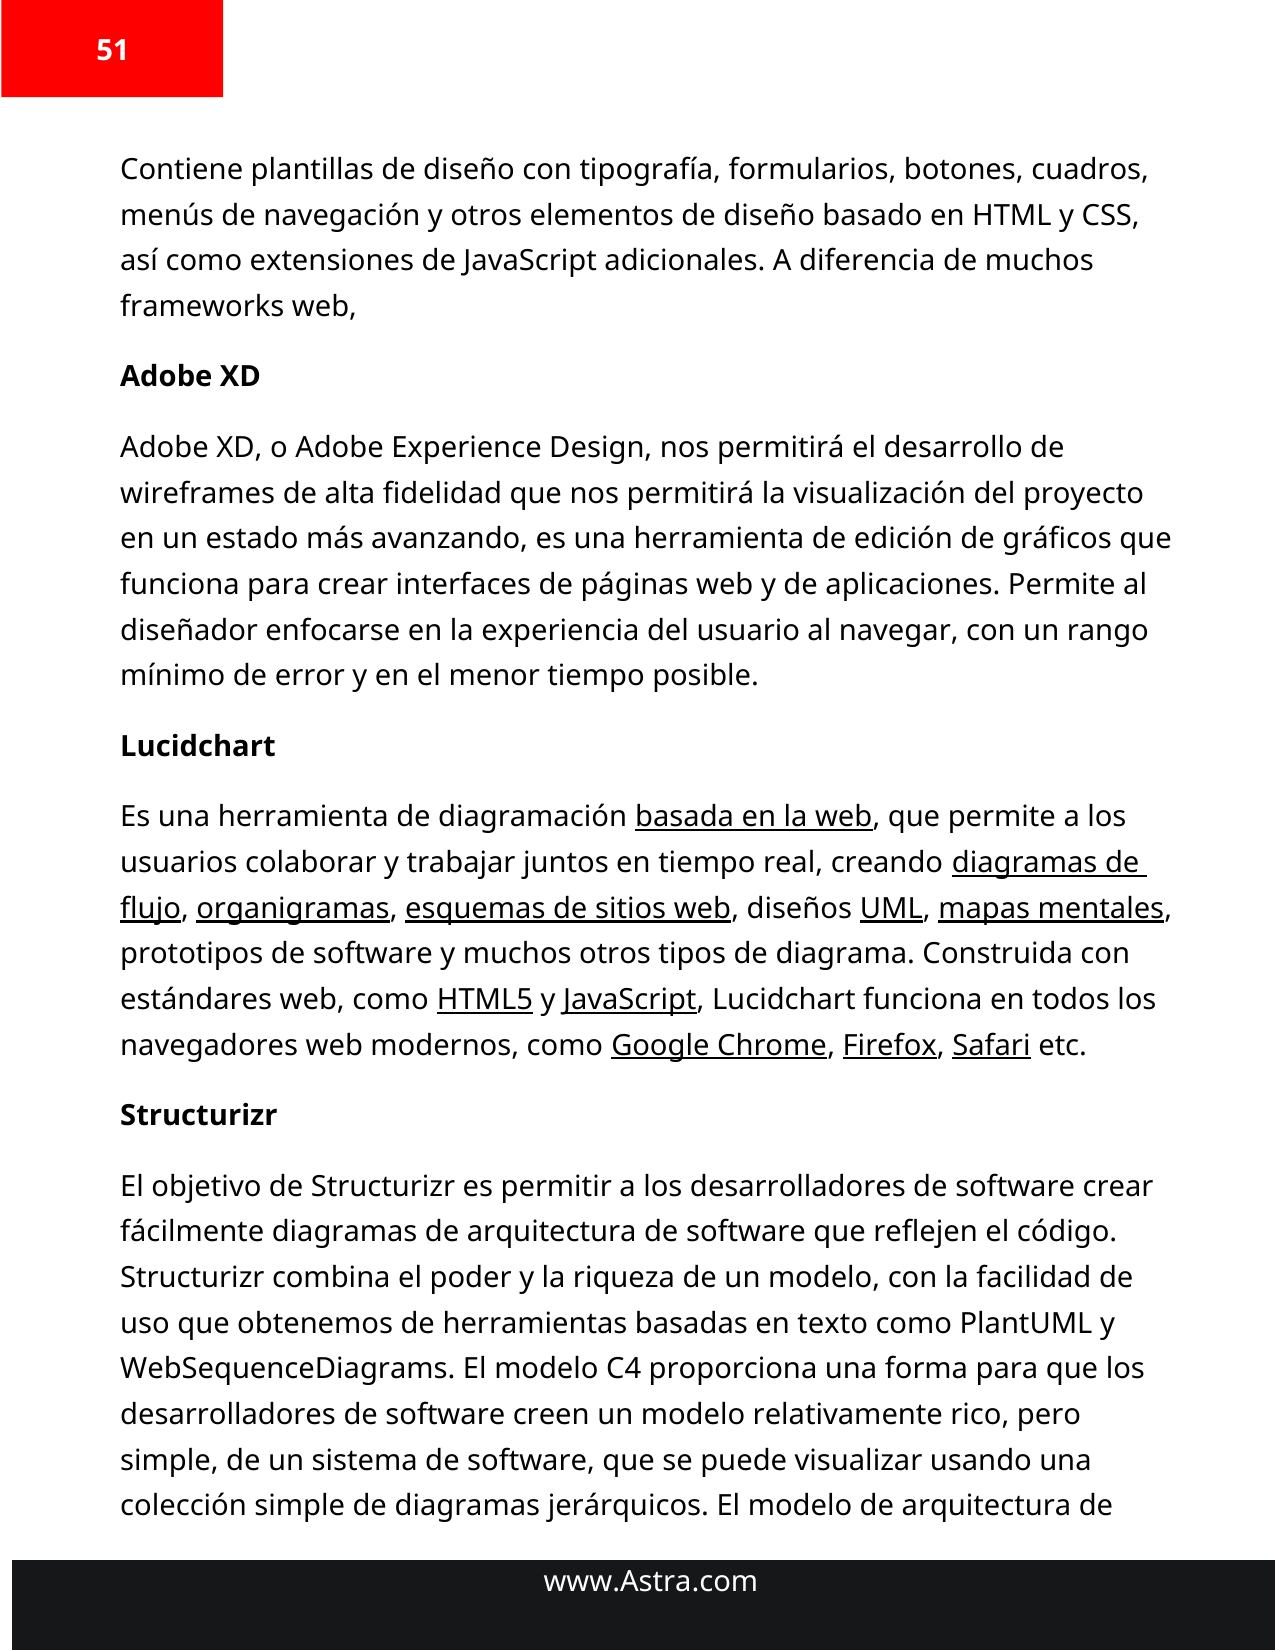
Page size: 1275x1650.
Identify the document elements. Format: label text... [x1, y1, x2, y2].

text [120, 1165, 1181, 1524]
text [120, 148, 1181, 325]
text Adobe XD [120, 356, 1181, 395]
text Adobe XD, o Adobe Experience Design, nos permitirá el desarrollo de wireframes de alta fidelidad que nos permitirá la visualización del proyecto en un estado más avanzando, es una herramienta de edición de gráficos que funciona para crear interfaces de páginas web y de aplicaciones. Permite al diseñador enfocarse en la experiencia del usuario al navegar, con un rango mínimo de error y en el menor tiempo posible. [120, 426, 1181, 694]
text Structurizr [120, 1094, 1181, 1134]
text Lucidchart [120, 725, 1181, 765]
text Es una herramienta de diagramación basada en la web, que permite a los usuarios colaborar y trabajar juntos en tiempo real, creando diagramas de flujo, organigramas, esquemas de sitios web, diseños UML, mapas mentales, prototipos de software y muchos otros tipos de diagrama. Construida con estándares web, como HTML5 y JavaScript, Lucidchart funciona en todos los navegadores web modernos, como Google Chrome, Firefox, Safari etc. [120, 796, 1181, 1063]
